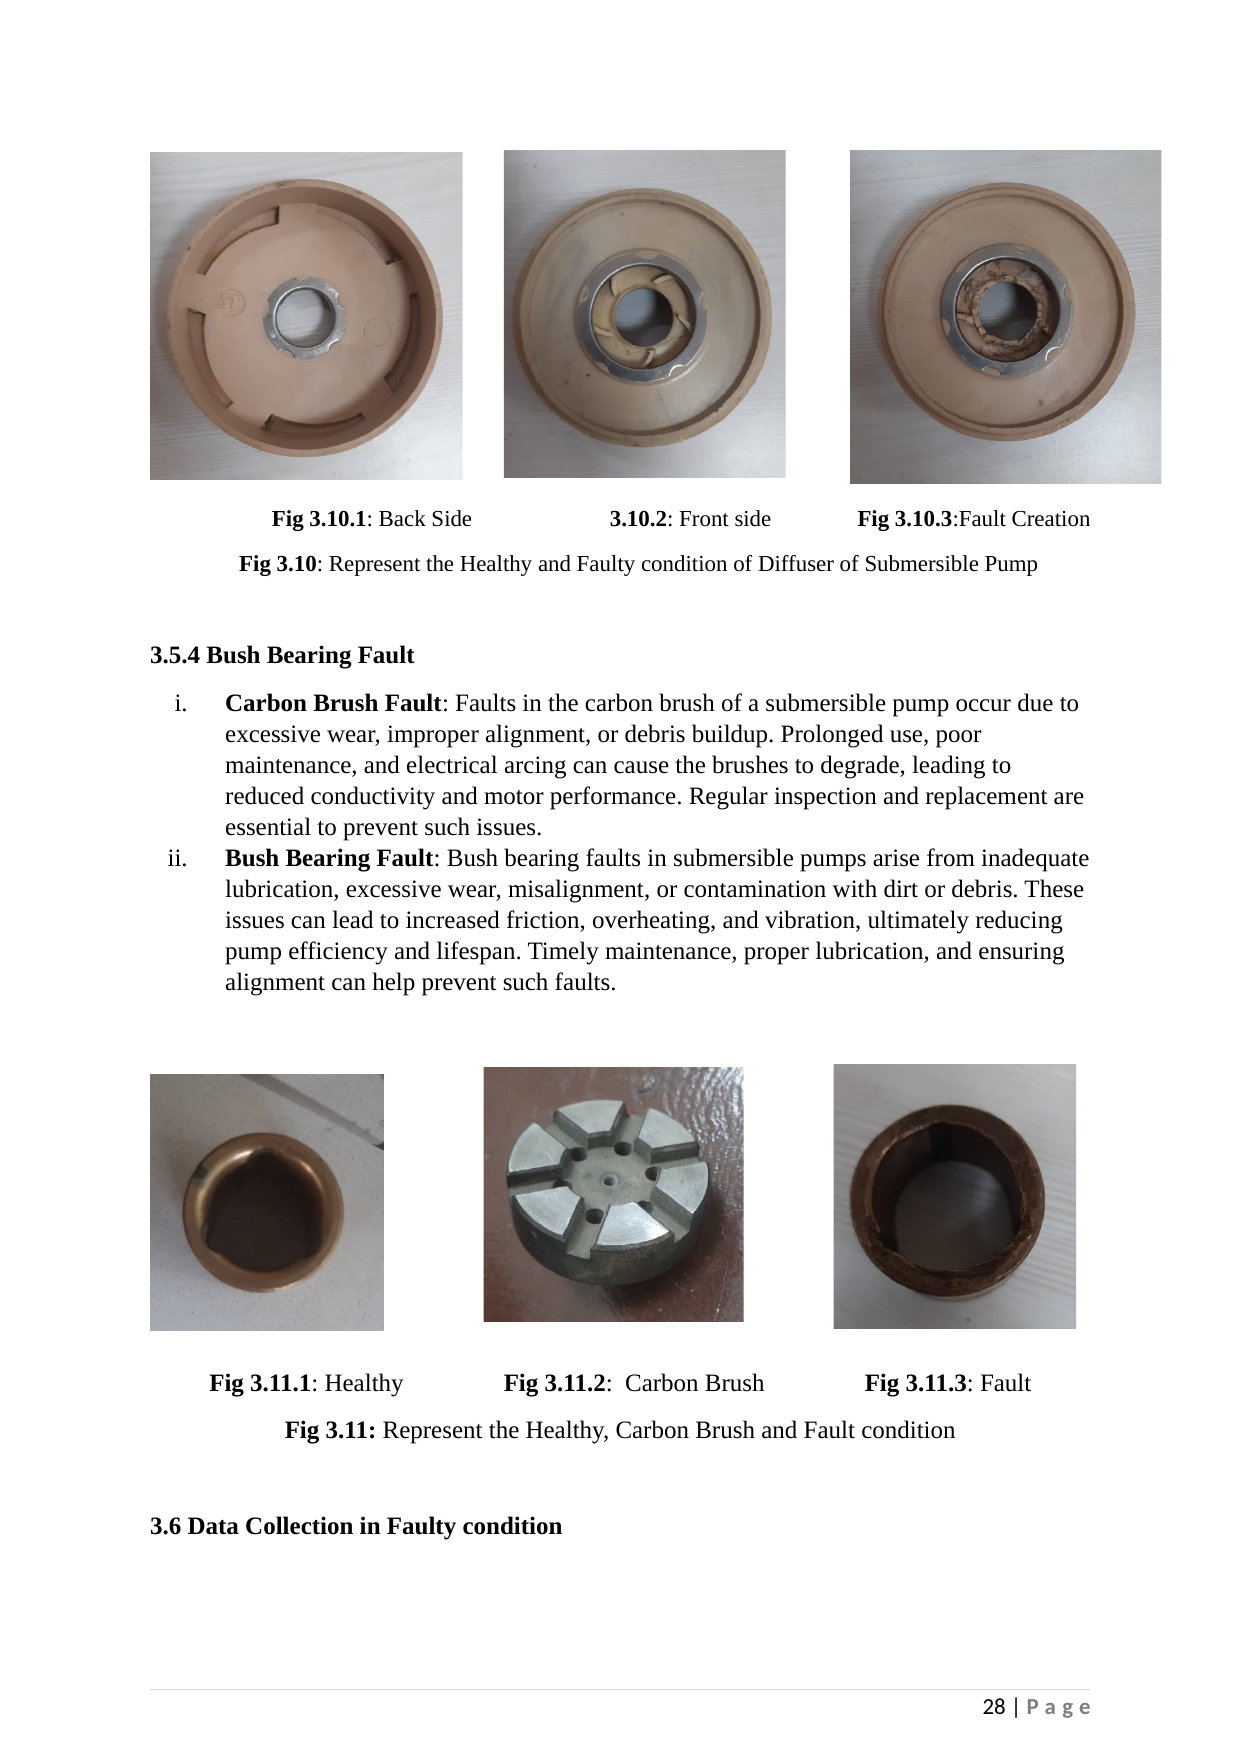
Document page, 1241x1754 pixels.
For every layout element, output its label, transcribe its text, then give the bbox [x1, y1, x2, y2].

picture [833, 1064, 1077, 1329]
picture [150, 152, 463, 480]
list Carbon Brush Fault: Faults in the carbon brush of a submersible pump occur due to excessive wear, improper alignment, or debris buildup. Prolonged use, poor maintenance, and electrical arcing can cause the brushes to degrade, leading to reduced conductivity and motor performance. Regular inspection and replacement are essential to prevent such issues. [187, 688, 1090, 841]
text 3.6 Data Collection in Faulty condition [150, 1511, 1090, 1539]
picture [150, 1074, 384, 1331]
picture [503, 150, 786, 478]
text 3.5.4 Bush Bearing Fault [150, 640, 1090, 669]
picture [483, 1067, 744, 1322]
text Fig 3.11.1: Healthy Fig 3.11.2: Carbon Brush Fig 3.11.3: Fault [150, 1368, 1090, 1396]
text Fig 3.11: Represent the Healthy, Carbon Brush and Fault condition [150, 1415, 1090, 1444]
text Fig 3.10: Represent the Healthy and Faulty condition of Diffuser of Submersible Pump [187, 550, 1090, 576]
list Bush Bearing Fault: Bush bearing faults in submersible pumps arise from inadequate lubrication, excessive wear, misalignment, or contamination with dirt or debris. These issues can lead to increased friction, overheating, and vibration, ultimately reducing pump efficiency and lifespan. Timely maintenance, proper lubrication, and ensuring alignment can help prevent such faults. [187, 843, 1090, 996]
picture [850, 150, 1162, 484]
